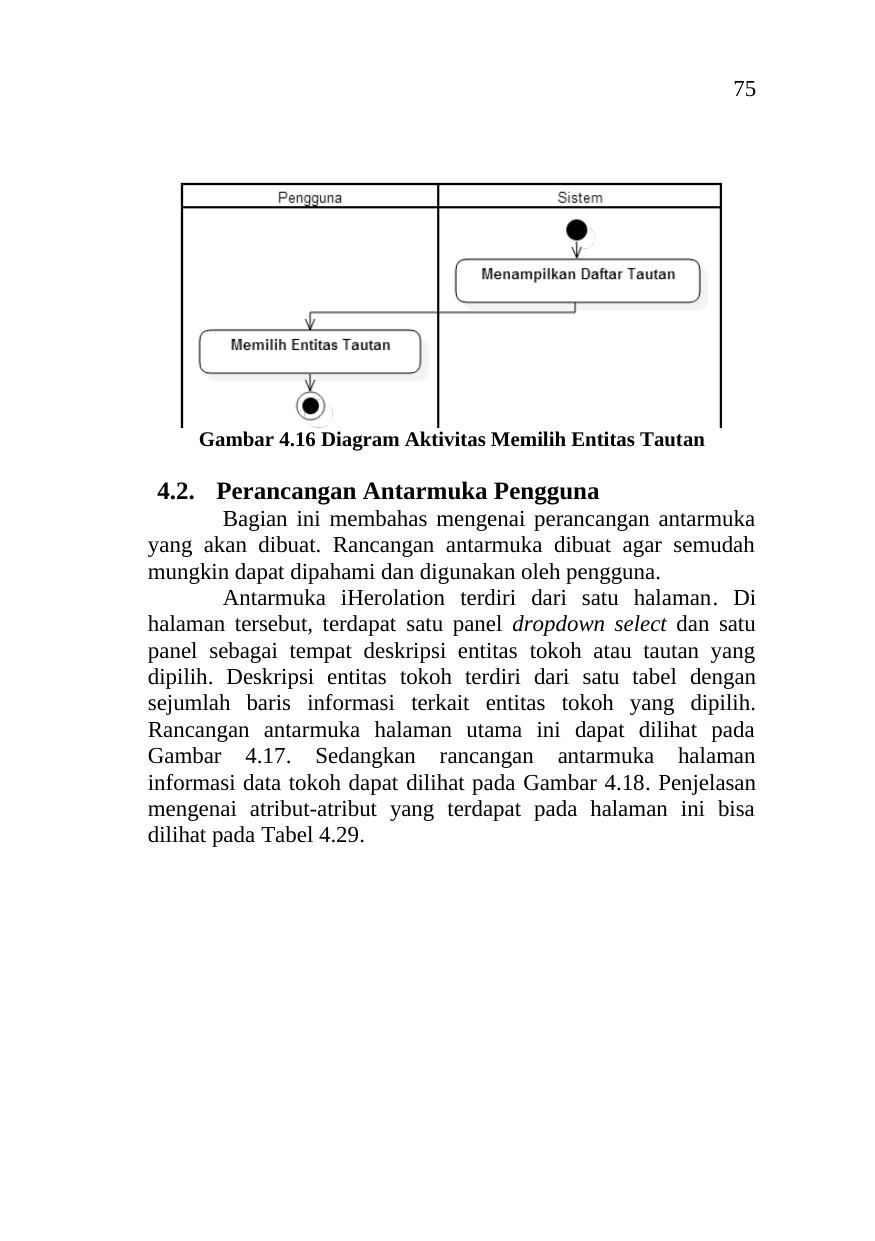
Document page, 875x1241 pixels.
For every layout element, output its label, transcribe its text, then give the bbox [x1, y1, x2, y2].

picture [171, 174, 732, 428]
text Bagian ini membahas mengenai perancangan antarmuka yang akan dibuat. Rancangan antarmuka dibuat agar semudah mungkin dapat dipahami dan digunakan oleh pengguna. [148, 505, 756, 584]
subtitle Perancangan Antarmuka Pengguna [157, 476, 756, 505]
